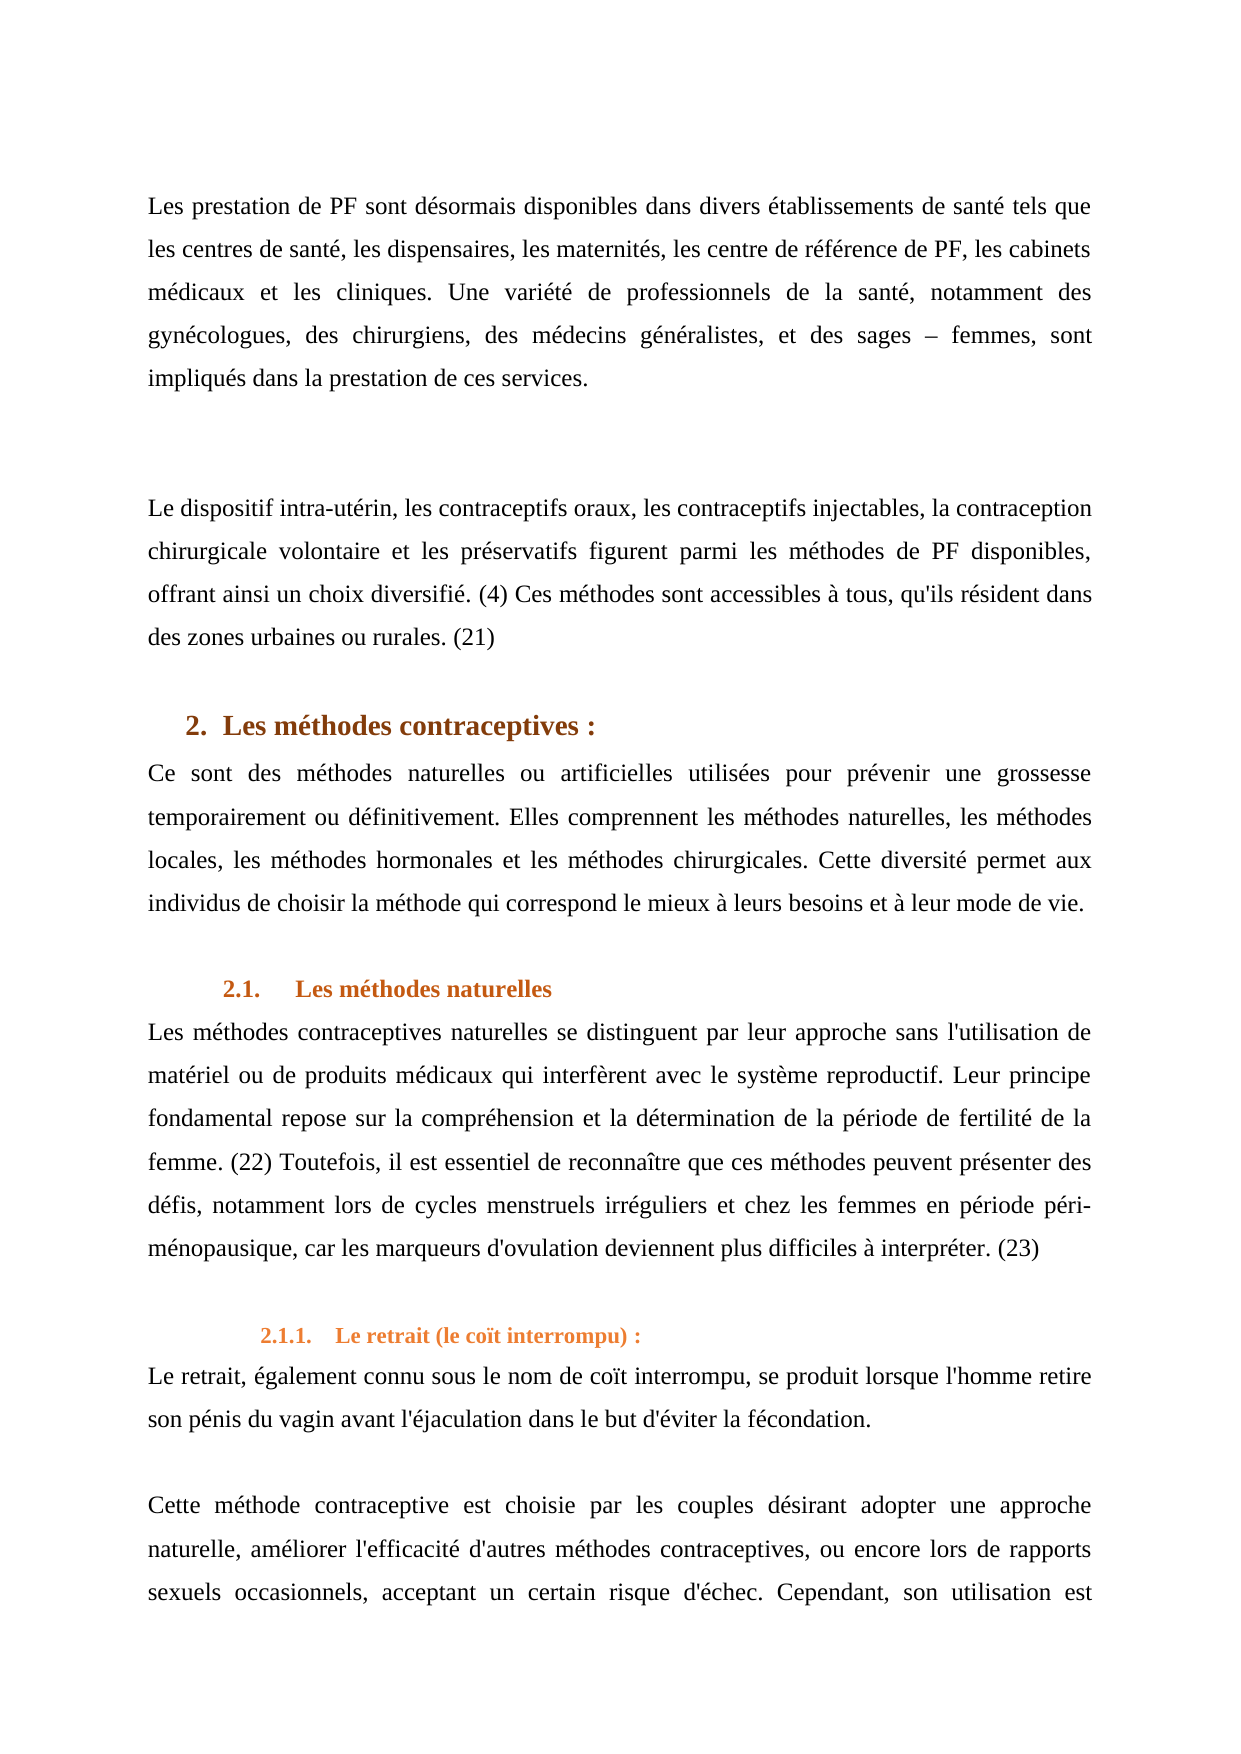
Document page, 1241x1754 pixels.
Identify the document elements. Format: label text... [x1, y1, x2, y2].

text Ce sont des méthodes naturelles ou artificielles utilisées pour prévenir une grossesse temporairement ou définitivement. Elles comprennent les méthodes naturelles, les méthodes locales, les méthodes hormonales et les méthodes chirurgicales. Cette diversité permet aux individus de choisir la méthode qui correspond le mieux à leurs besoins et à leur mode de vie. [148, 758, 1093, 917]
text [148, 1491, 1093, 1606]
list Le retrait (le coït interrompu) : [260, 1322, 1093, 1348]
text Le retrait, également connu sous le nom de coït interrompu, se produit lorsque l'homme retire son pénis du vagin avant l'éjaculation dans le but d'éviter la fécondation. [148, 1361, 1093, 1433]
list Les méthodes contraceptives : [185, 708, 1093, 742]
list Les méthodes naturelles [223, 974, 1093, 1003]
text Les méthodes contraceptives naturelles se distinguent par leur approche sans l'utilisation de matériel ou de produits médicaux qui interfèrent avec le système reproductif. Leur principe fondamental repose sur la compréhension et la détermination de la période de fertilité de la femme. (22) Toutefois, il est essentiel de reconnaître que ces méthodes peuvent présenter des défis, notamment lors de cycles menstruels irréguliers et chez les femmes en période péri-ménopausique, car les marqueurs d'ovulation deviennent plus difficiles à interpréter. (23) [148, 1017, 1093, 1262]
text Le dispositif intra-utérin, les contraceptifs oraux, les contraceptifs injectables, la contraception chirurgicale volontaire et les préservatifs figurent parmi les méthodes de PF disponibles, offrant ainsi un choix diversifié. (4) Ces méthodes sont accessibles à tous, qu'ils résident dans des zones urbaines ou rurales. (21) [148, 493, 1093, 651]
text Les prestation de PF sont désormais disponibles dans divers établissements de santé tels que les centres de santé, les dispensaires, les maternités, les centre de référence de PF, les cabinets médicaux et les cliniques. Une variété de professionnels de la santé, notamment des gynécologues, des chirurgiens, des médecins généralistes, et des sages – femmes, sont impliqués dans la prestation de ces services. [148, 191, 1093, 392]
